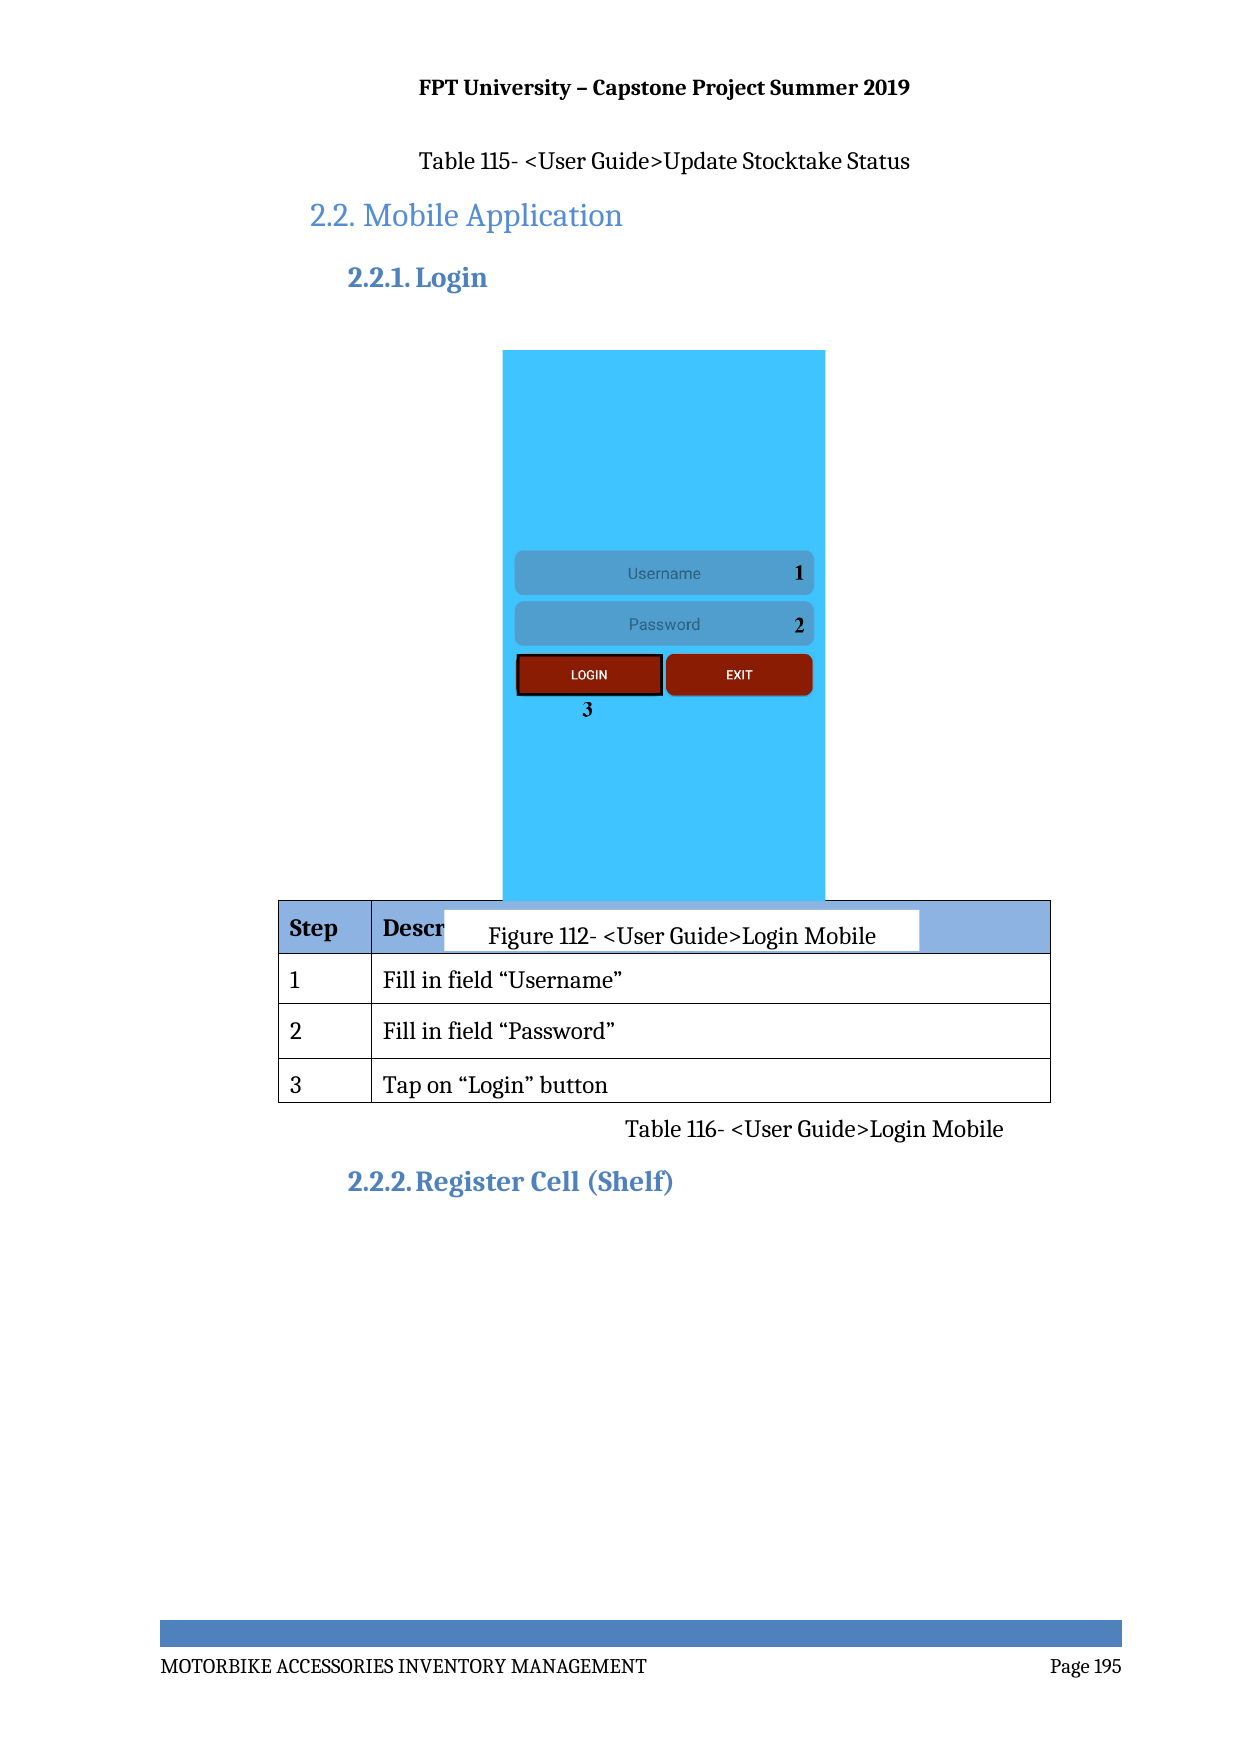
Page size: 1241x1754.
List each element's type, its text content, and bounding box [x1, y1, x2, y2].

picture [502, 350, 826, 901]
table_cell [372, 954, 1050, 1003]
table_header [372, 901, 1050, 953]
text Table 198- <User Guide>Login Mobile [207, 1115, 1122, 1144]
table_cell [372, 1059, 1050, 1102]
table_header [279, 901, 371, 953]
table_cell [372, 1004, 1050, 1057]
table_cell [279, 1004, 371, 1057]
subtitle Mobile Application [310, 197, 1122, 235]
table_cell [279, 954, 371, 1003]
subtitle Login [348, 261, 1122, 295]
subtitle Register Cell (Shelf) [348, 1165, 1122, 1198]
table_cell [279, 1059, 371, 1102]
text Table 197- <User Guide>Update Stocktake Status [207, 147, 1122, 176]
